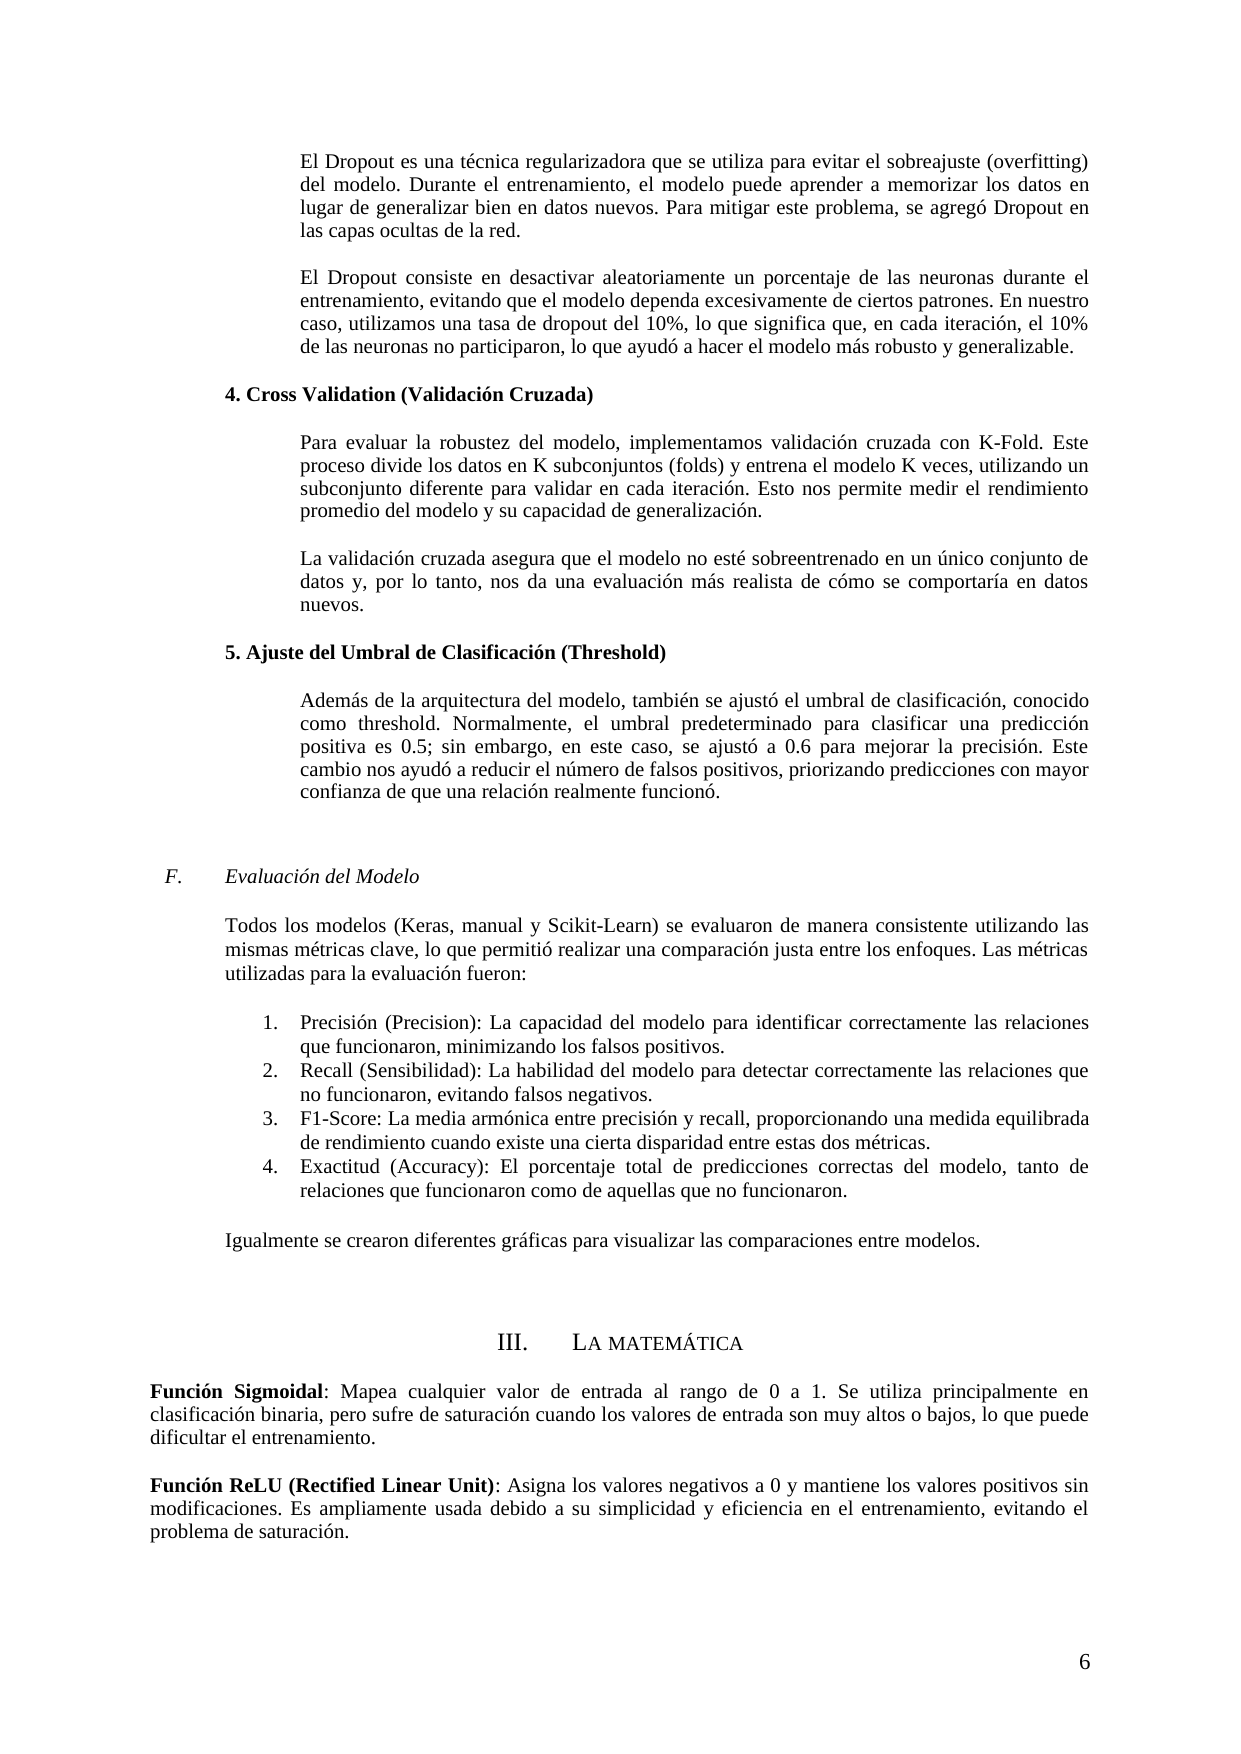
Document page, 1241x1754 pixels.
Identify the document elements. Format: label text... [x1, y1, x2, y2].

list Recall (Sensibilidad): La habilidad del modelo para detectar correctamente las relaciones que no funcionaron, evitando falsos negativos. [262, 1058, 1090, 1106]
text El Dropout es una técnica regularizadora que se utiliza para evitar el sobreajuste (overfitting) del modelo. Durante el entrenamiento, el modelo puede aprender a memorizar los datos en lugar de generalizar bien en datos nuevos. Para mitigar este problema, se agregó Dropout en las capas ocultas de la red. [300, 150, 1090, 242]
list Precisión (Precision): La capacidad del modelo para identificar correctamente las relaciones que funcionaron, minimizando los falsos positivos. [262, 1010, 1090, 1058]
text 4. Cross Validation (Validación Cruzada) [225, 383, 1090, 406]
text Para evaluar la robustez del modelo, implementamos validación cruzada con K-Fold. Este proceso divide los datos en K subconjuntos (folds) y entrena el modelo K veces, utilizando un subconjunto diferente para validar en cada iteración. Esto nos permite medir el rendimiento promedio del modelo y su capacidad de generalización. [300, 431, 1090, 522]
list F1-Score: La media armónica entre precisión y recall, proporcionando una medida equilibrada de rendimiento cuando existe una cierta disparidad entre estas dos métricas. [262, 1106, 1090, 1154]
text Igualmente se crearon diferentes gráficas para visualizar las comparaciones entre modelos. [225, 1227, 1090, 1252]
text Función Sigmoidal: Mapea cualquier valor de entrada al rango de 0 a 1. Se utiliza principalmente en clasificación binaria, pero sufre de saturación cuando los valores de entrada son muy altos o bajos, lo que puede dificultar el entrenamiento. [150, 1380, 1090, 1449]
text Además de la arquitectura del modelo, también se ajustó el umbral de clasificación, conocido como threshold. Normalmente, el umbral predeterminado para clasificar una predicción positiva es 0.5; sin embargo, en este caso, se ajustó a 0.6 para mejorar la precisión. Este cambio nos ayudó a reducir el número de falsos positivos, priorizando predicciones con mayor confianza de que una relación realmente funcionó. [300, 689, 1090, 803]
text Todos los modelos (Keras, manual y Scikit-Learn) se evaluaron de manera consistente utilizando las mismas métricas clave, lo que permitió realizar una comparación justa entre los enfoques. Las métricas utilizadas para la evaluación fueron: [225, 913, 1090, 985]
text Función ReLU (Rectified Linear Unit): Asigna los valores negativos a 0 y mantiene los valores positivos sin modificaciones. Es ampliamente usada debido a su simplicidad y eficiencia en el entrenamiento, evitando el problema de saturación. [150, 1474, 1090, 1543]
text La validación cruzada asegura que el modelo no esté sobreentrenado en un único conjunto de datos y, por lo tanto, nos da una evaluación más realista de cómo se comportaría en datos nuevos. [300, 547, 1090, 616]
list Exactitud (Accuracy): El porcentaje total de predicciones correctas del modelo, tanto de relaciones que funcionaron como de aquellas que no funcionaron. [262, 1154, 1090, 1202]
text El Dropout consiste en desactivar aleatoriamente un porcentaje de las neuronas durante el entrenamiento, evitando que el modelo dependa excesivamente de ciertos patrones. En nuestro caso, utilizamos una tasa de dropout del 10%, lo que significa que, en cada iteración, el 10% de las neuronas no participaron, lo que ayudó a hacer el modelo más robusto y generalizable. [300, 267, 1090, 358]
subtitle III. La matemática [150, 1327, 1090, 1355]
subtitle F. Evaluación del Modelo [164, 864, 1090, 888]
text 5. Ajuste del Umbral de Clasificación (Threshold) [225, 641, 1090, 664]
